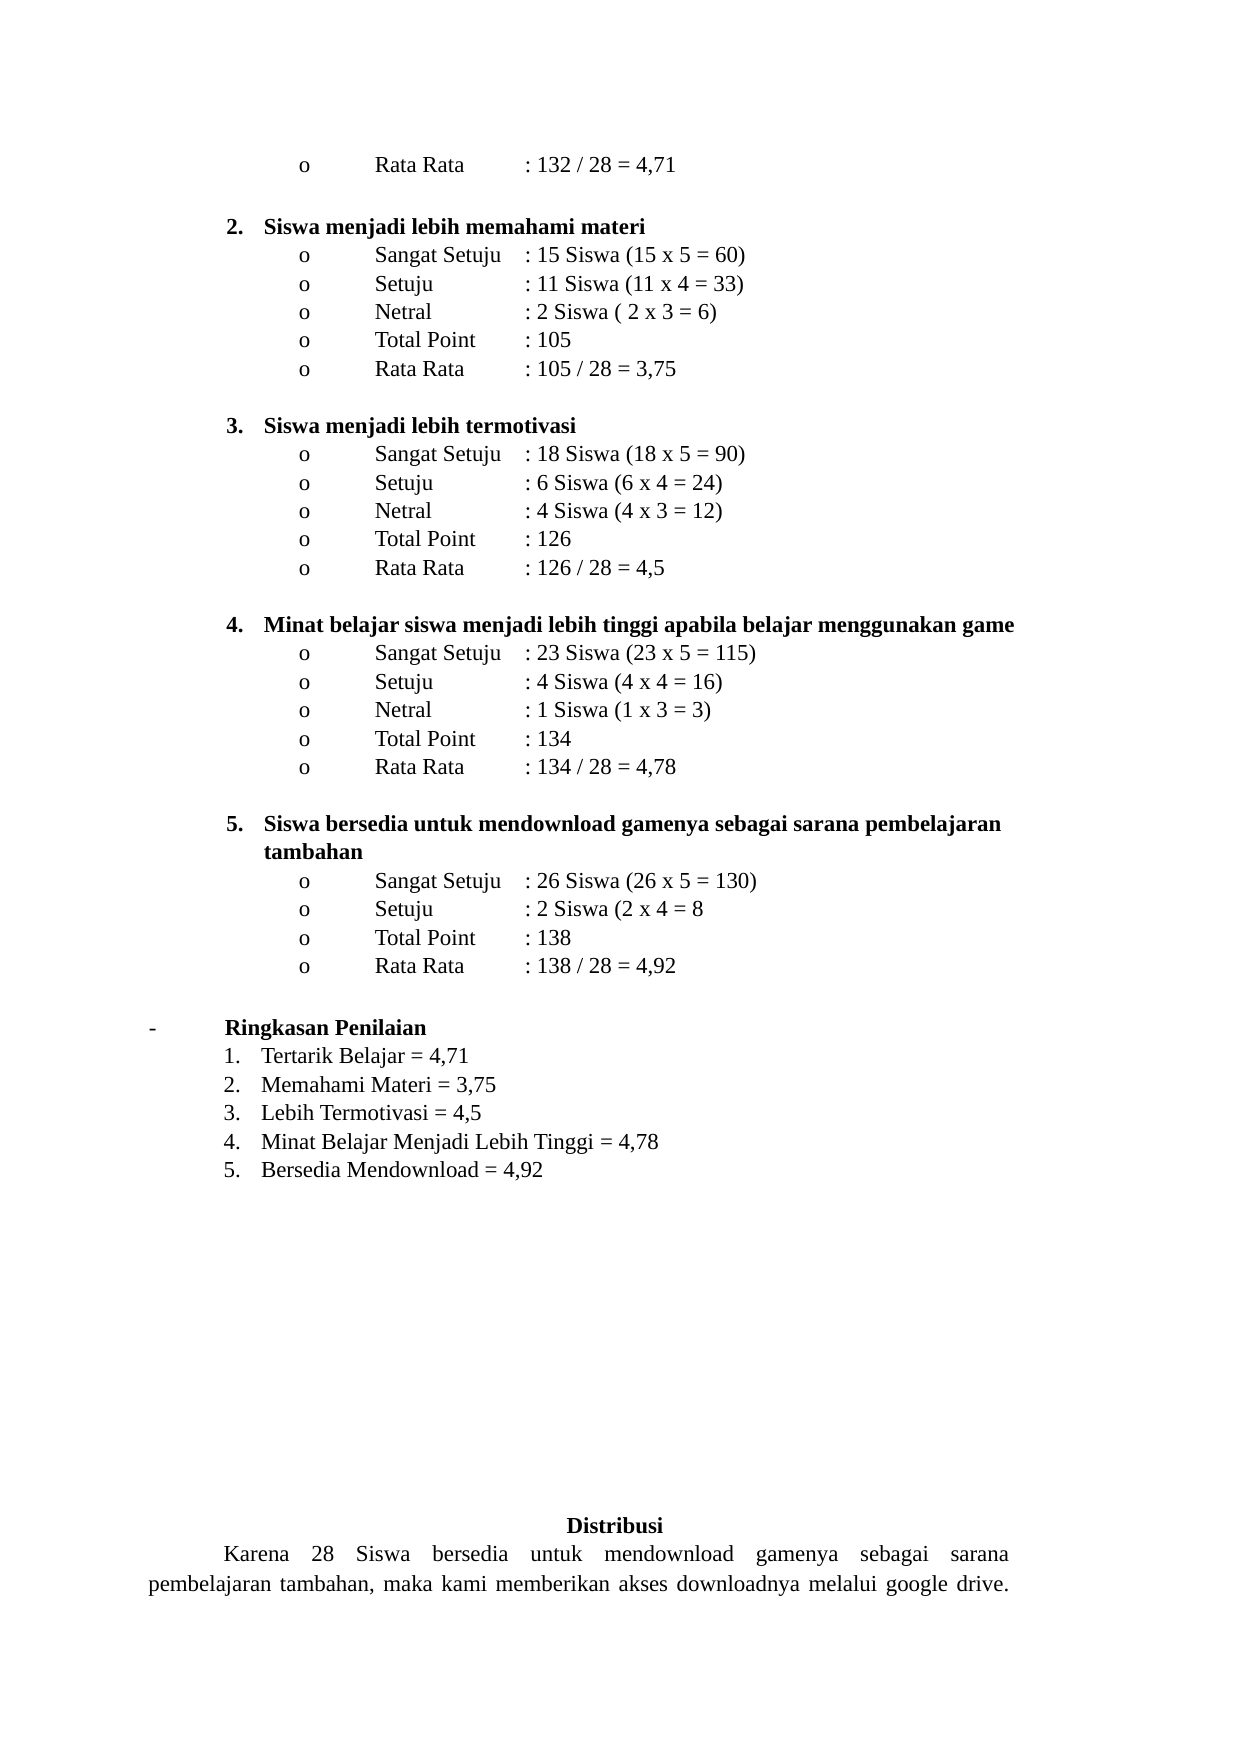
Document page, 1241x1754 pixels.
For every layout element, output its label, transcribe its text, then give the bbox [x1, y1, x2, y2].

list Minat belajar siswa menjadi lebih tinggi apabila belajar menggunakan game [226, 611, 1077, 637]
list Memahami Materi = 3,75 [223, 1071, 1096, 1097]
list Sangat Setuju : 26 Siswa (26 x 5 = 130) [299, 867, 1077, 893]
list Setuju : 6 Siswa (6 x 4 = 24) [299, 469, 1077, 495]
list Total Point : 126 [299, 526, 1077, 552]
list Lebih Termotivasi = 4,5 [223, 1099, 1096, 1126]
list Rata Rata : 138 / 28 = 4,92 [299, 952, 1077, 978]
list Rata Rata : 132 / 28 = 4,71 [299, 151, 1077, 177]
list Sangat Setuju : 23 Siswa (23 x 5 = 115) [299, 639, 1077, 666]
list Bersedia Mendownload = 4,92 [223, 1156, 1096, 1182]
list Rata Rata : 134 / 28 = 4,78 [299, 753, 1077, 779]
list Setuju : 11 Siswa (11 x 4 = 33) [299, 269, 1077, 296]
list Total Point : 134 [299, 724, 1077, 751]
list Sangat Setuju : 18 Siswa (18 x 5 = 90) [299, 440, 1077, 467]
list Netral : 1 Siswa (1 x 3 = 3) [299, 696, 1077, 722]
list Siswa menjadi lebih termotivasi [226, 412, 1077, 438]
list Netral : 2 Siswa ( 2 x 3 = 6) [299, 298, 1077, 324]
list Siswa bersedia untuk mendownload gamenya sebagai sarana pembelajaran tambahan [226, 810, 1077, 865]
list Rata Rata : 126 / 28 = 4,5 [299, 554, 1077, 580]
list Siswa menjadi lebih memahami materi [226, 213, 1077, 239]
text Distribusi [149, 1512, 1080, 1538]
list Netral : 4 Siswa (4 x 3 = 12) [299, 497, 1077, 523]
list Sangat Setuju : 15 Siswa (15 x 5 = 60) [299, 241, 1077, 267]
list Tertarik Belajar = 4,71 [223, 1042, 1096, 1069]
list Total Point : 138 [299, 924, 1077, 950]
list Ringkasan Penilaian [148, 1014, 1096, 1040]
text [148, 1540, 1010, 1596]
list Total Point : 105 [299, 326, 1077, 353]
list Setuju : 4 Siswa (4 x 4 = 16) [299, 668, 1077, 694]
list Minat Belajar Menjadi Lebih Tinggi = 4,78 [223, 1128, 1096, 1154]
list Rata Rata : 105 / 28 = 3,75 [299, 355, 1077, 381]
list Setuju : 2 Siswa (2 x 4 = 8 [299, 895, 1077, 922]
